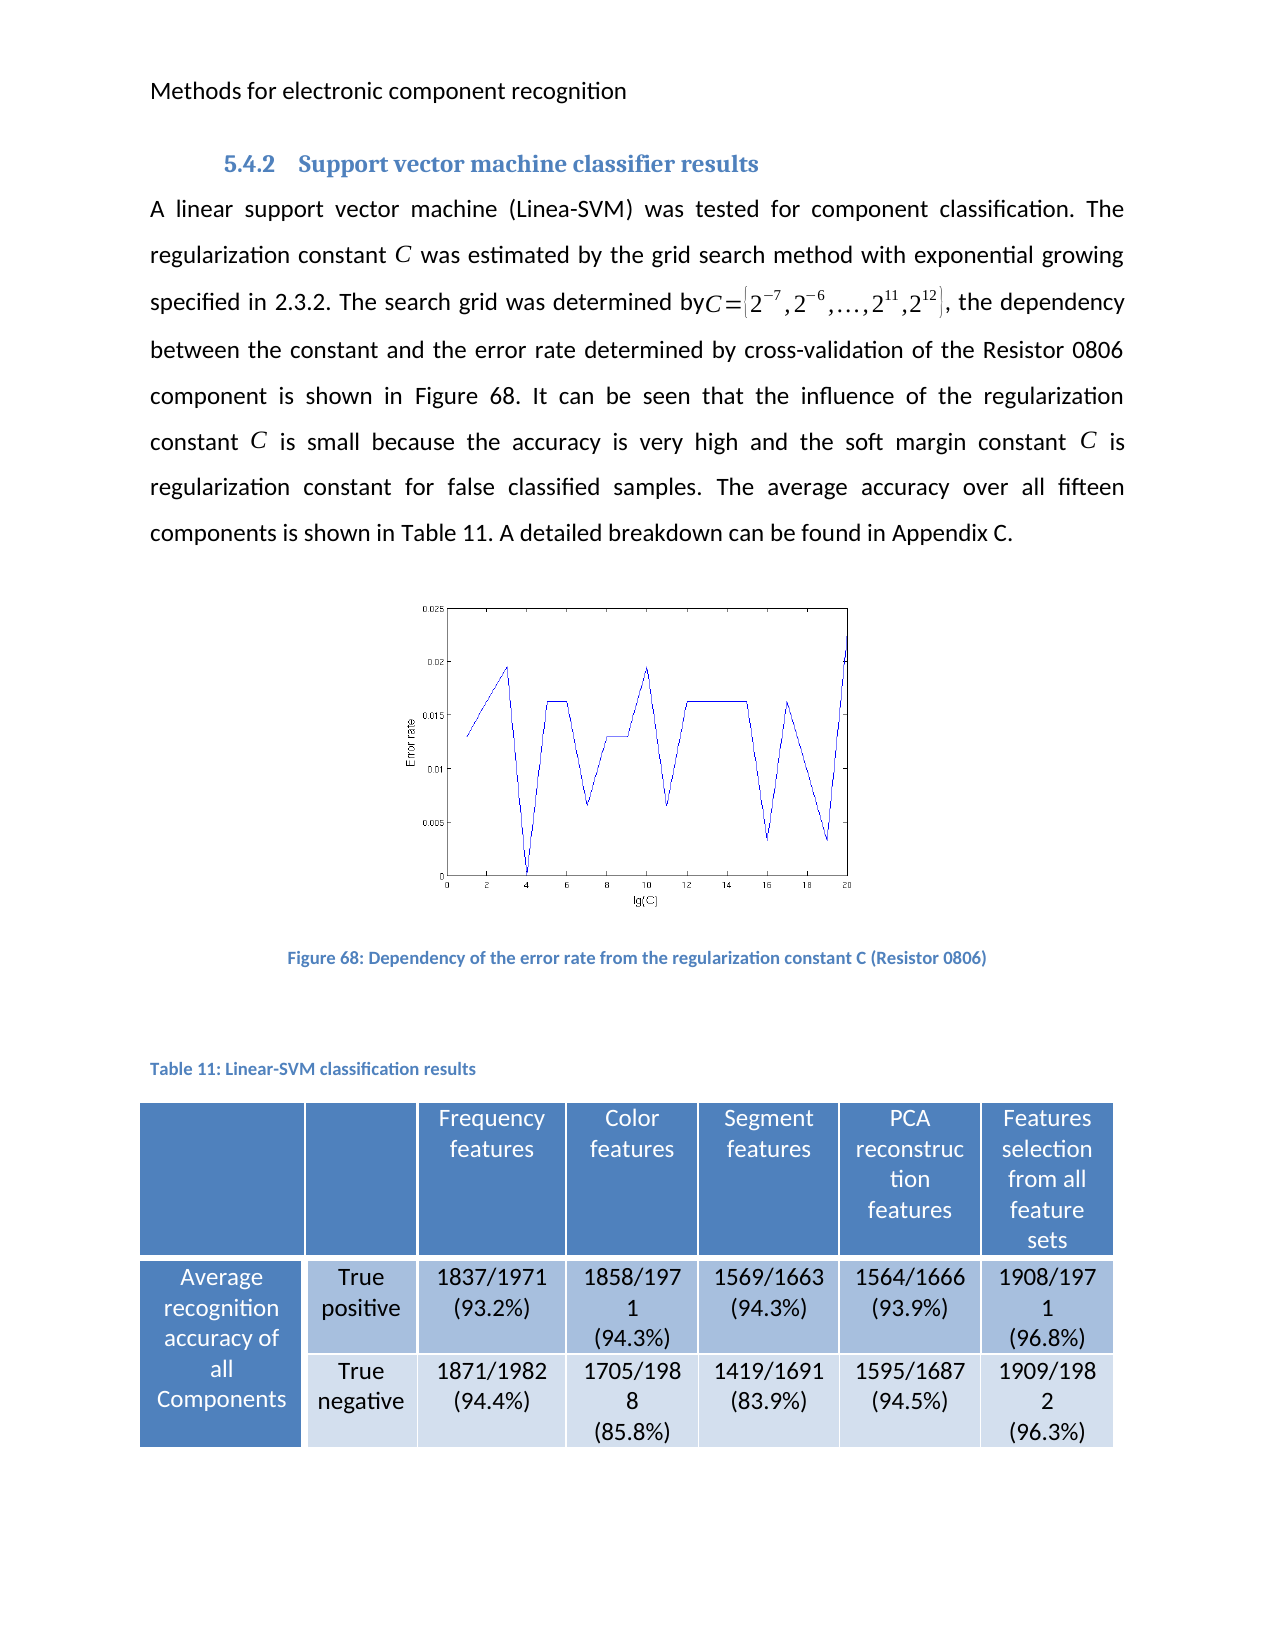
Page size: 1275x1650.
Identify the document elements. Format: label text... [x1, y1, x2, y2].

table_cell 1871/1982 (94.4%) [418, 1355, 565, 1447]
table_cell 1908/1971 (96.8%) [982, 1261, 1113, 1353]
table_header [140, 1103, 304, 1255]
picture [379, 583, 896, 911]
text A linear support vector machine (Linea-SVM) was tested for component classification. The regularization constant was estimated by the grid search method with exponential growing specified in 2.3.2. The search grid was determined by, the dependency between the constant and the error rate determined by cross-validation of the Resistor 0806 component is shown in Figure 68. It can be seen that the influence of the regularization constant is small because the accuracy is very high and the soft margin constant is regularization constant for false classified samples. The average accuracy over all fifteen components is shown in Table 11. A detailed breakdown can be found in Appendix C. [150, 193, 1125, 548]
table_cell True negative [308, 1355, 417, 1447]
table_cell 1564/1666 (93.9%) [840, 1261, 980, 1353]
table_cell 1569/1663 (94.3%) [699, 1261, 838, 1353]
table_cell 1858/1971 (94.3%) [567, 1261, 697, 1353]
subtitle Support vector machine classifier results [224, 150, 1125, 179]
table_cell 1909/1982 (96.3%) [981, 1355, 1113, 1447]
table_cell Average recognition accuracy of all Components [140, 1261, 301, 1447]
table_header Features selection from all feature sets [982, 1103, 1113, 1255]
table_cell 1705/1988 (85.8%) [567, 1355, 698, 1447]
table_header PCA reconstruction features [840, 1103, 980, 1255]
table_header Segment features [699, 1103, 838, 1255]
table_header Color features [567, 1103, 697, 1255]
table_cell 1595/1687 (94.5%) [840, 1355, 980, 1447]
table_cell 1837/1971 (93.2%) [419, 1261, 565, 1353]
table_cell True positive [308, 1261, 416, 1353]
table_header [306, 1103, 416, 1255]
table_cell 1419/1691 (83.9%) [699, 1355, 839, 1447]
table_header Frequency features [419, 1103, 565, 1255]
